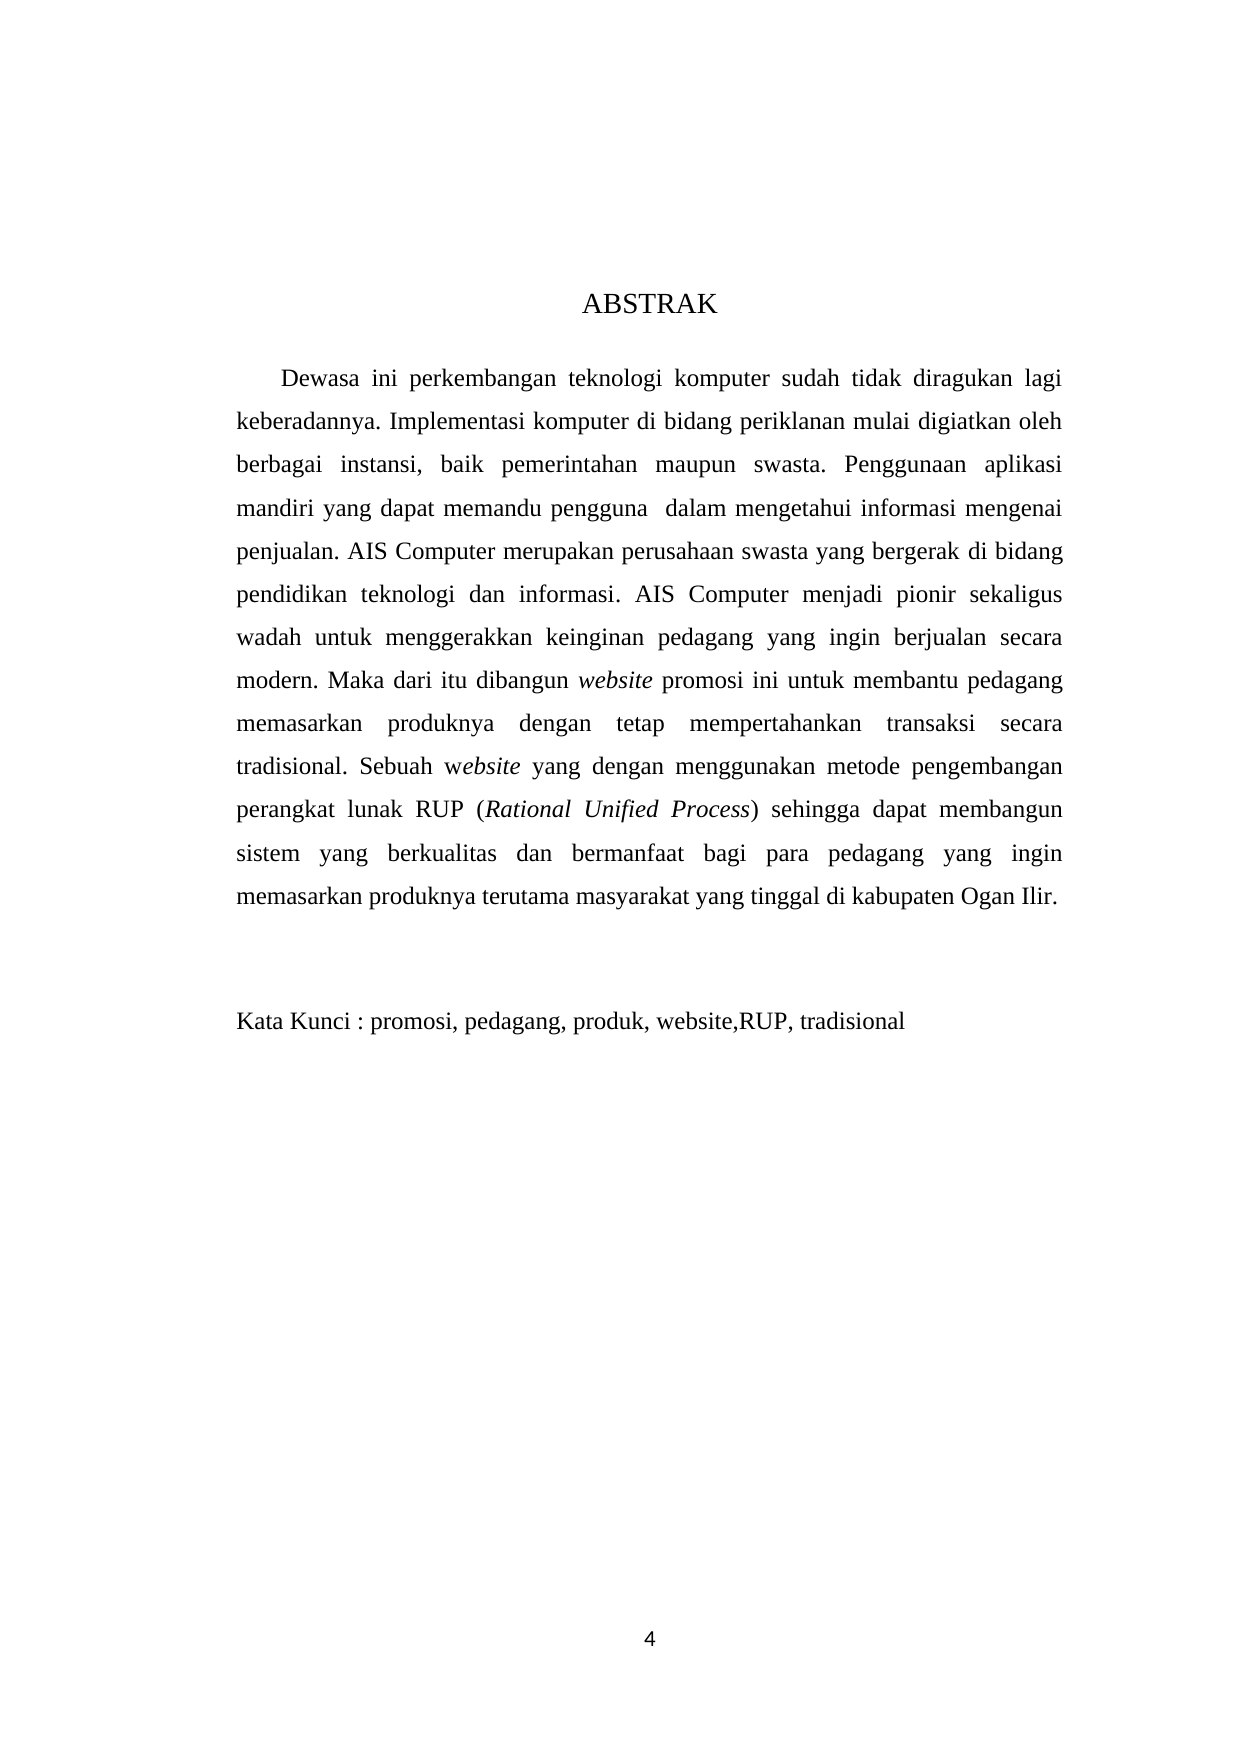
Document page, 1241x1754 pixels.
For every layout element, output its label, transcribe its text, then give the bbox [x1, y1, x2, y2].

text Dewasa ini perkembangan teknologi komputer sudah tidak diragukan lagi keberadannya. Implementasi komputer di bidang periklanan mulai digiatkan oleh berbagai instansi, baik pemerintahan maupun swasta. Penggunaan aplikasi mandiri yang dapat memandu pengguna dalam mengetahui informasi mengenai penjualan. AIS Computer merupakan perusahaan swasta yang bergerak di bidang pendidikan teknologi dan informasi. AIS Computer menjadi pionir sekaligus wadah untuk menggerakkan keinginan pedagang yang ingin berjualan secara modern. Maka dari itu dibangun website promosi ini untuk membantu pedagang memasarkan produknya dengan tetap mempertahankan transaksi secara tradisional. Sebuah website yang dengan menggunakan metode pengembangan perangkat lunak RUP (Rational Unified Process) sehingga dapat membangun sistem yang berkualitas dan bermanfaat bagi para pedagang yang ingin memasarkan produknya terutama masyarakat yang tinggal di kabupaten Ogan Ilir. [236, 363, 1063, 909]
text Kata Kunci : promosi, pedagang, produk, website,RUP, tradisional [236, 1006, 1063, 1035]
subtitle ABSTRAK [236, 286, 1063, 320]
